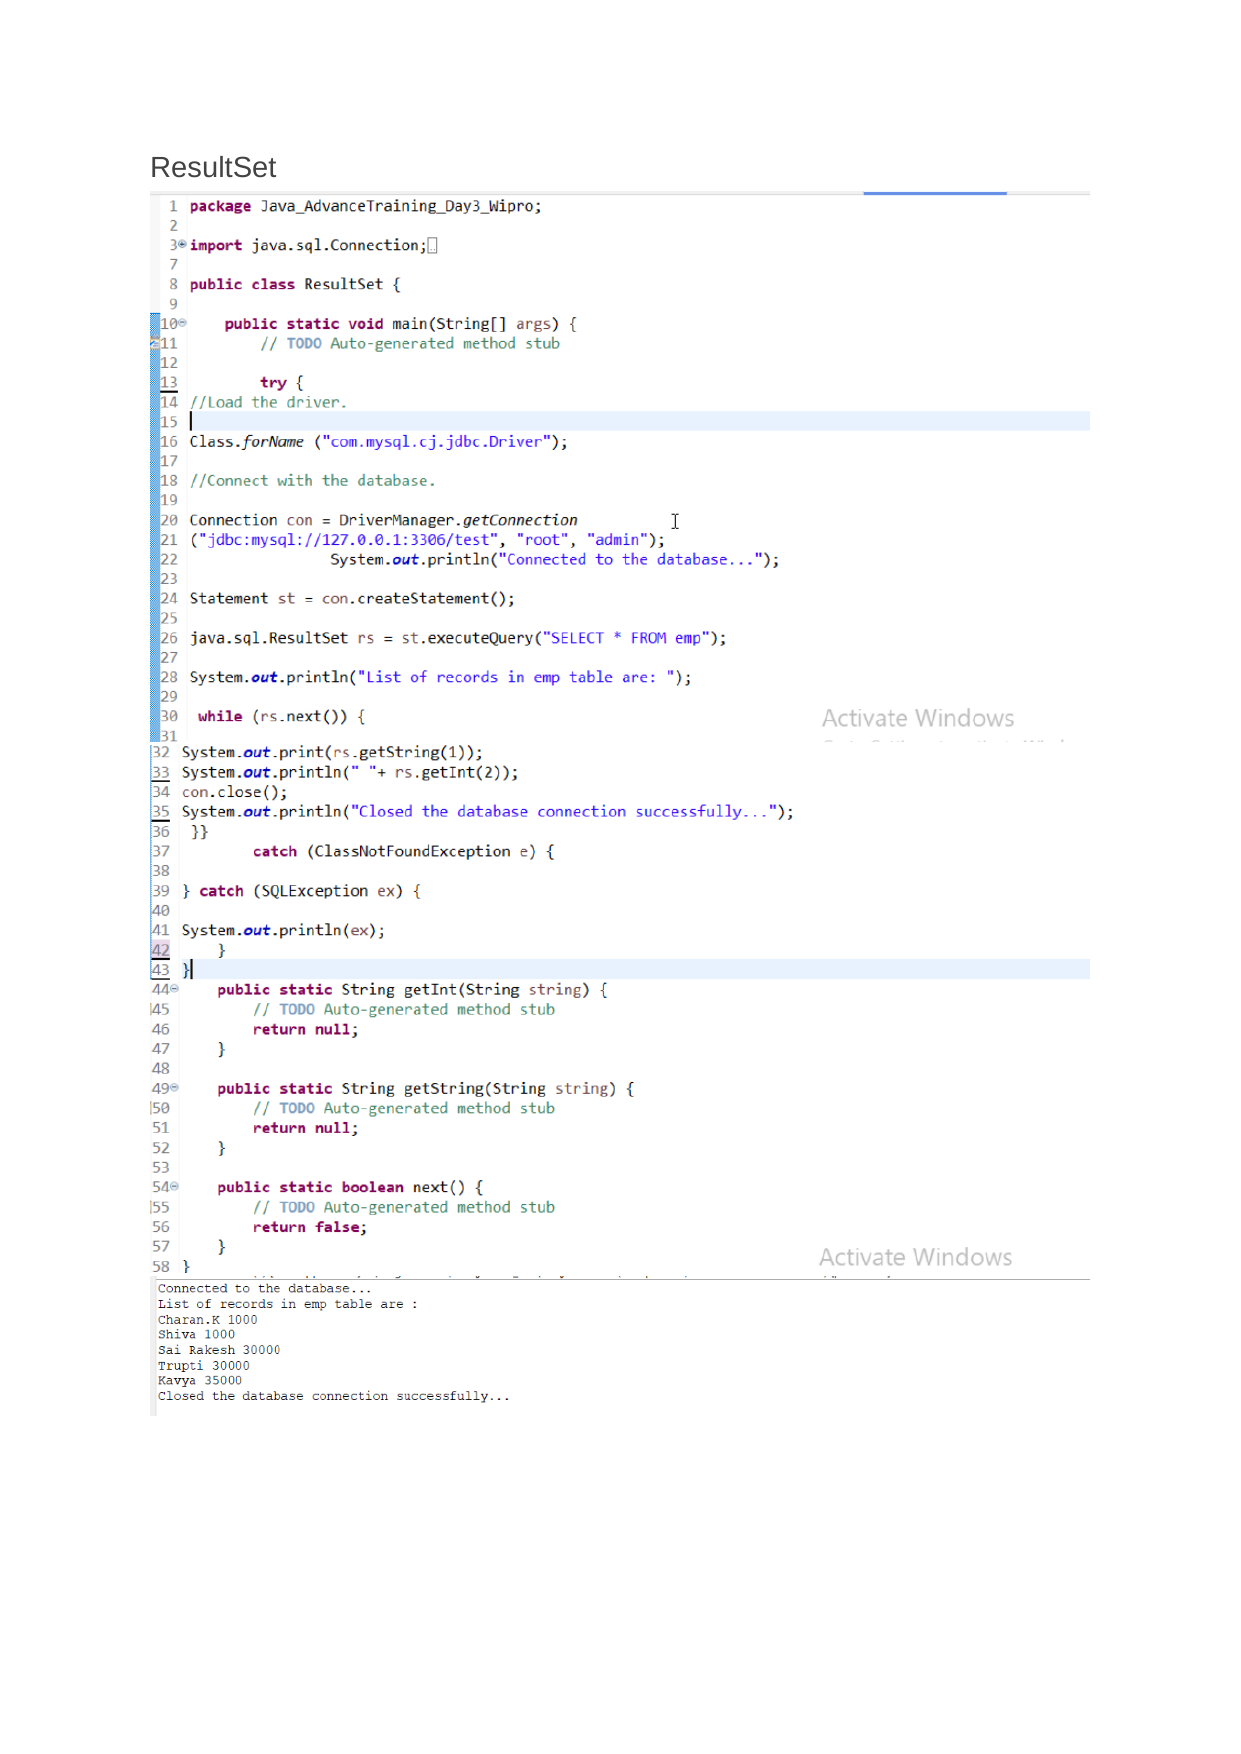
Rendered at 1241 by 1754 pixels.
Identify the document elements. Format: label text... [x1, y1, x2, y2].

picture [150, 191, 1091, 742]
picture [150, 1276, 1091, 1425]
picture [150, 745, 1091, 1273]
subtitle ResultSet [150, 150, 1090, 183]
